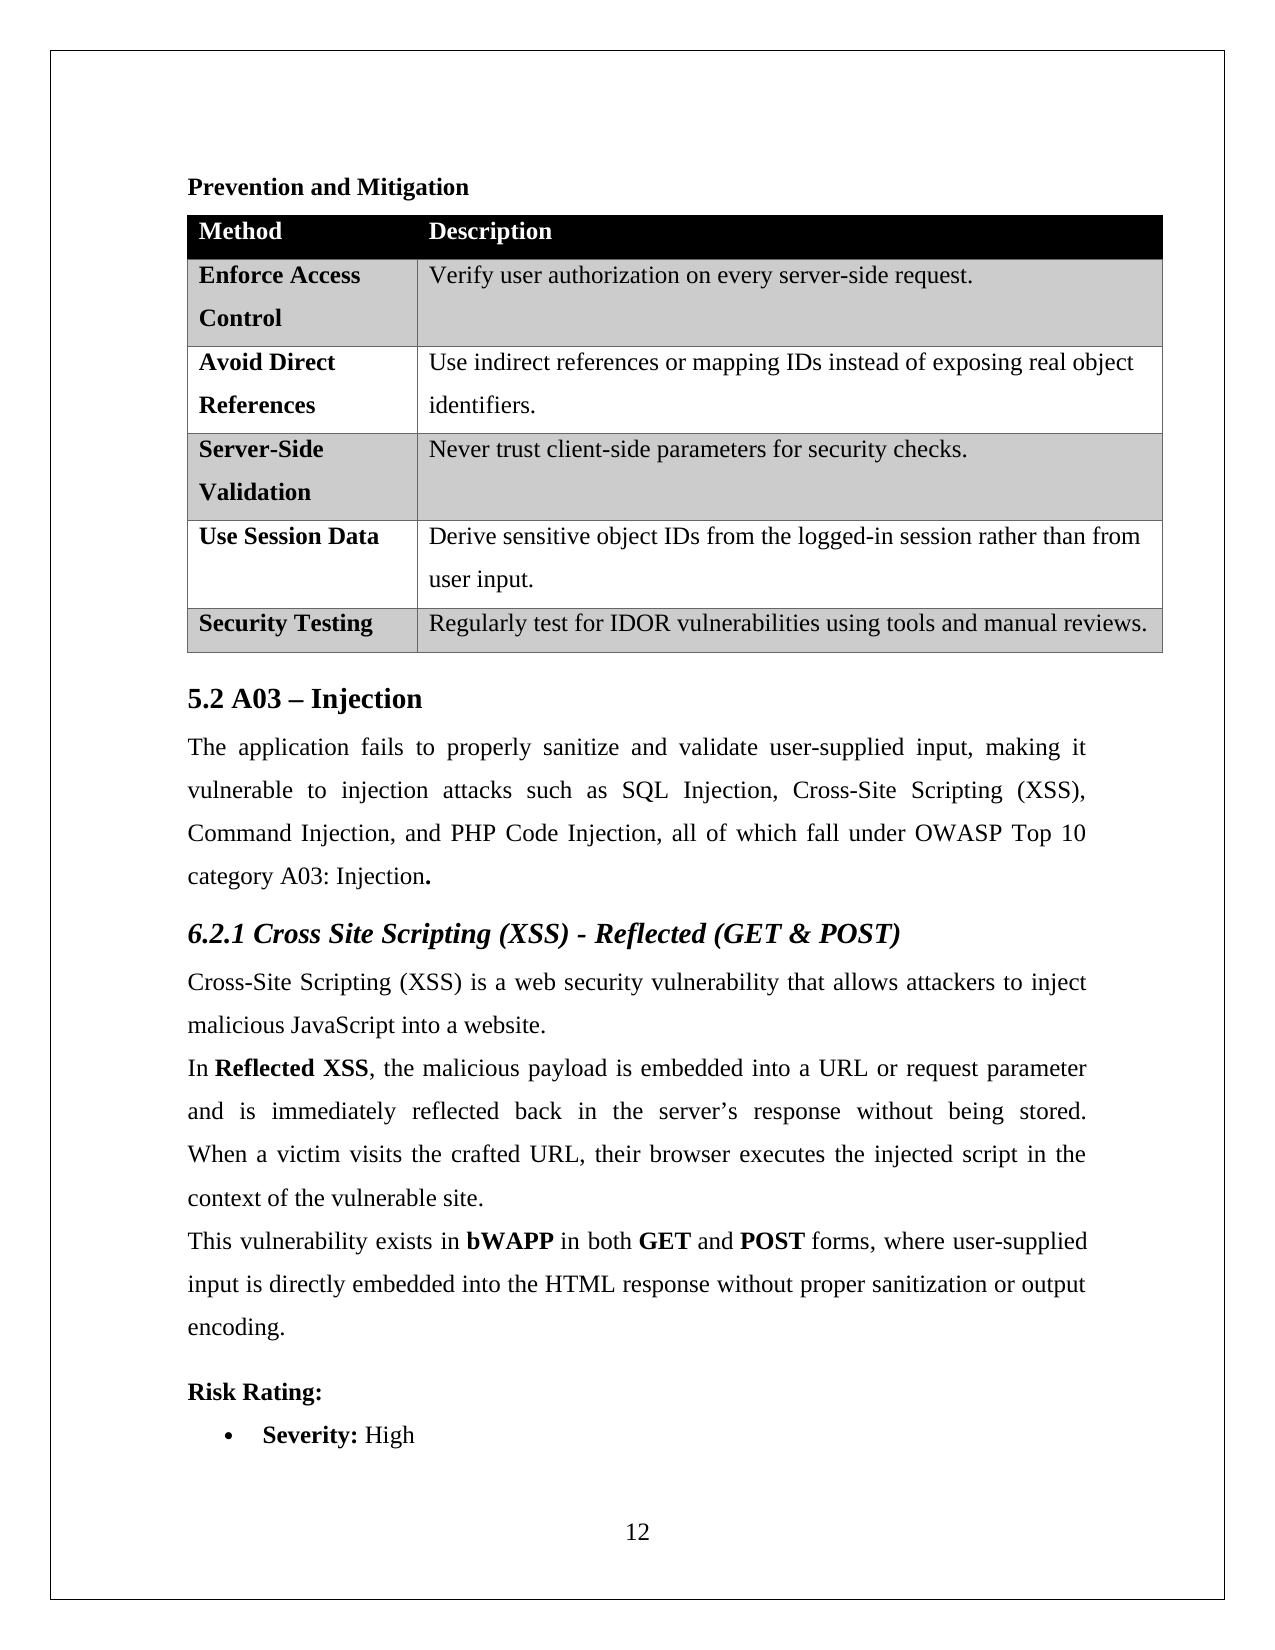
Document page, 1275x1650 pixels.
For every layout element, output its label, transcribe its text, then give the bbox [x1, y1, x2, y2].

table_cell Use Session Data [188, 521, 417, 607]
text The application fails to properly sanitize and validate user-supplied input, making it vulnerable to injection attacks such as SQL Injection, Cross-Site Scripting (XSS), Command Injection, and PHP Code Injection, all of which fall under OWASP Top 10 category A03: Injection. [187, 732, 1087, 890]
table_cell Use indirect references or mapping IDs instead of exposing real object identifiers. [418, 347, 1162, 433]
table_cell Security Testing [188, 609, 417, 652]
text Cross-Site Scripting (XSS) is a web security vulnerability that allows attackers to inject malicious JavaScript into a website. [187, 967, 1087, 1039]
text In Reflected XSS, the malicious payload is embedded into a URL or request parameter and is immediately reflected back in the server’s response without being stored. When a victim visits the crafted URL, their browser executes the injected script in the context of the vulnerable site. [187, 1053, 1087, 1211]
table_cell Server-Side Validation [188, 434, 417, 520]
table_cell Avoid Direct References [188, 347, 417, 433]
table_cell Never trust client-side parameters for security checks. [418, 434, 1162, 520]
table_cell Derive sensitive object IDs from the logged-in session rather than from user input. [418, 521, 1162, 607]
list Severity: High [225, 1420, 1087, 1448]
subtitle A03 – Injection [187, 681, 1087, 715]
subtitle 6.2.1 Cross Site Scripting (XSS) - Reflected (GET & POST) [187, 917, 1087, 950]
text Risk Rating: [187, 1377, 1087, 1405]
text This vulnerability exists in bWAPP in both GET and POST forms, where user-supplied input is directly embedded into the HTML response without proper sanitization or output encoding. [187, 1226, 1087, 1341]
table_header Method [188, 216, 417, 259]
table_cell Verify user authorization on every server-side request. [418, 260, 1162, 346]
table_header Description [418, 216, 1162, 259]
text Prevention and Mitigation [187, 172, 1087, 200]
table_cell Enforce Access Control [188, 260, 417, 346]
table_cell Regularly test for IDOR vulnerabilities using tools and manual reviews. [418, 609, 1162, 652]
